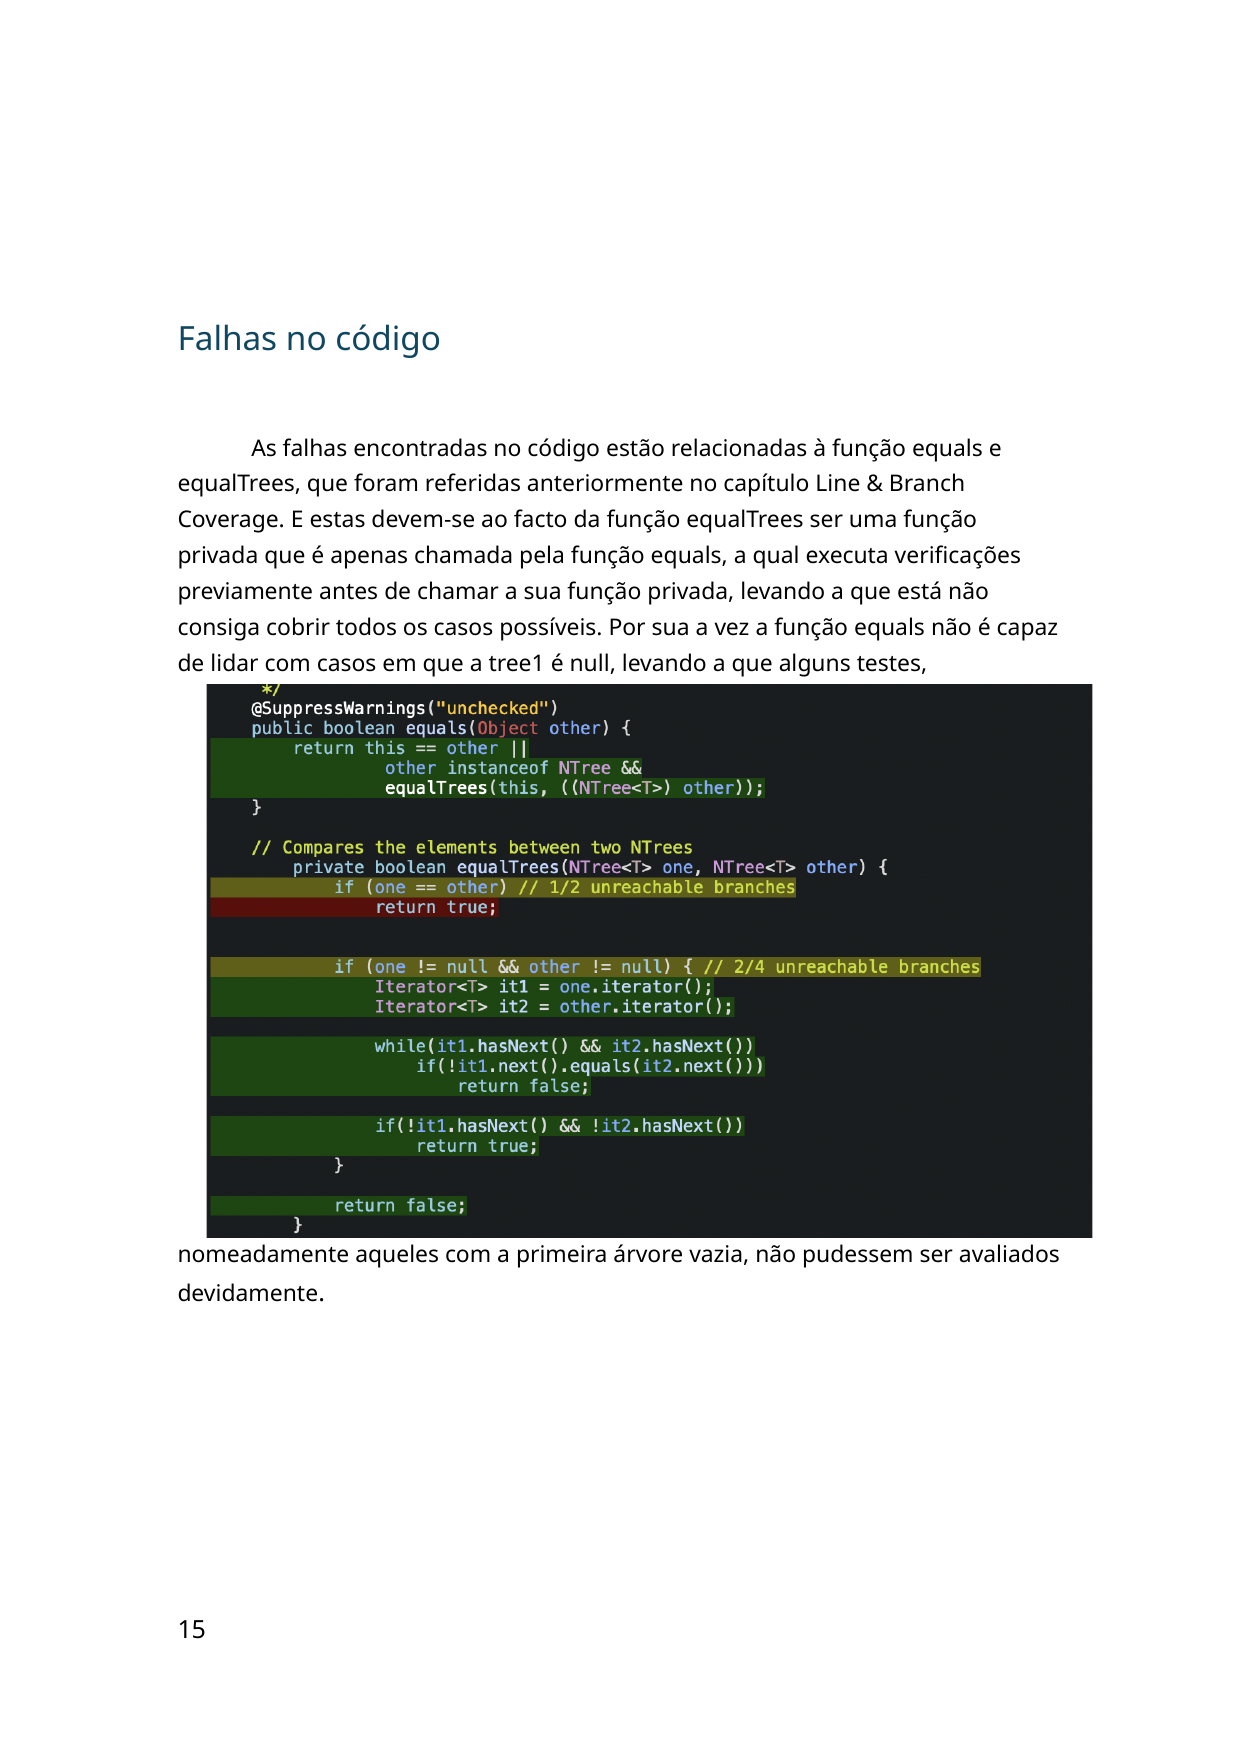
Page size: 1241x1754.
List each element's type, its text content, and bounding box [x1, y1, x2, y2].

picture [206, 684, 1093, 1238]
subtitle Falhas no código [177, 315, 1063, 361]
